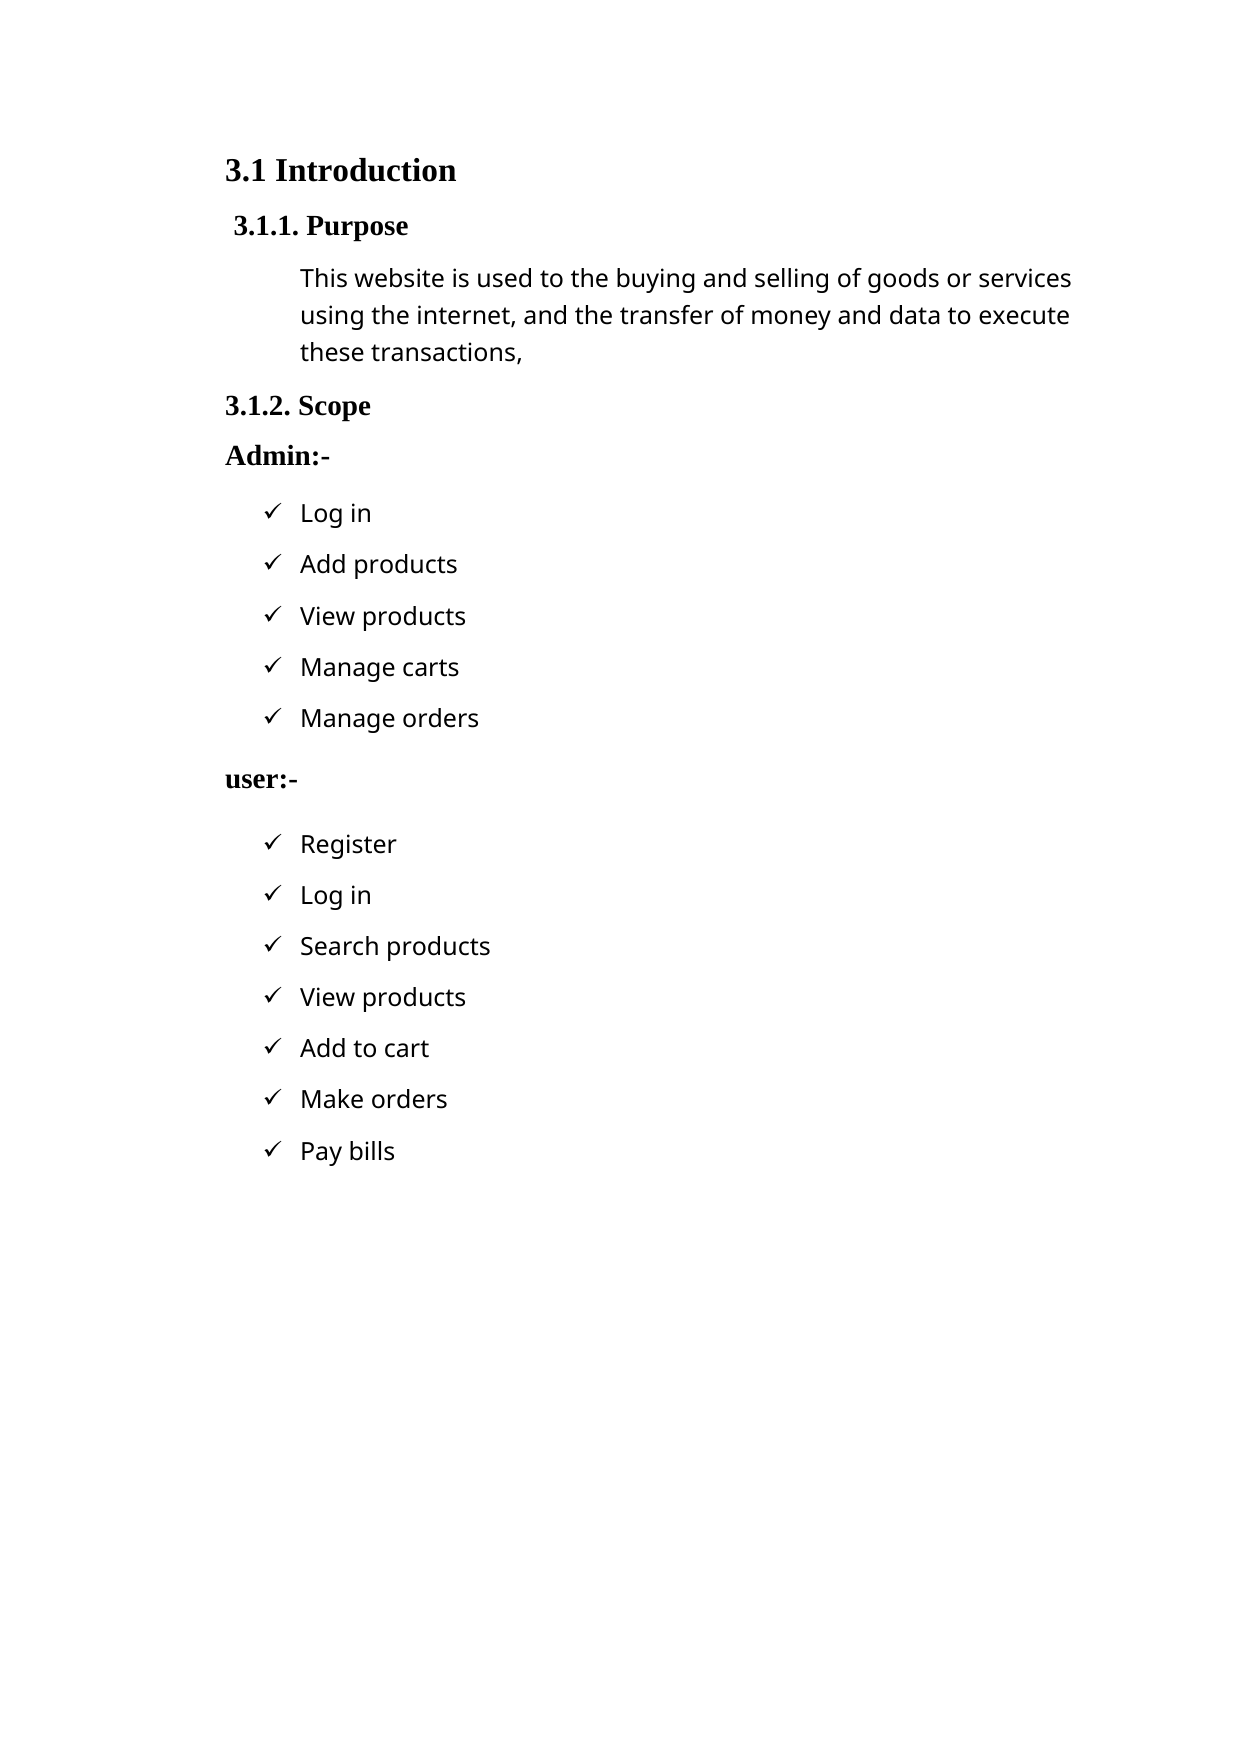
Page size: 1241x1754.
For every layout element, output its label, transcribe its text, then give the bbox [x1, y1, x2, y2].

list Manage carts [262, 649, 1090, 683]
list Log in [262, 878, 1090, 912]
list View products [262, 980, 1090, 1014]
text user:- [225, 768, 1090, 793]
list Search products [262, 929, 1090, 963]
list Make orders [262, 1082, 1090, 1116]
text 3.1 Introduction [150, 150, 1090, 188]
text Admin:- [225, 441, 1090, 471]
list View products [262, 598, 1090, 632]
list Add to cart [262, 1031, 1090, 1065]
list Manage orders [262, 700, 1090, 734]
text This website is used to the buying and selling of goods or services using the internet, and the transfer of money and data to execute these transactions, [300, 261, 1090, 368]
text 3.1.2. Scope [225, 388, 1090, 421]
list Pay bills [262, 1133, 1090, 1167]
list Add products [262, 547, 1090, 581]
list Register [262, 827, 1090, 861]
text 3.1.1. Purpose [233, 208, 1090, 242]
list Log in [262, 496, 1090, 530]
